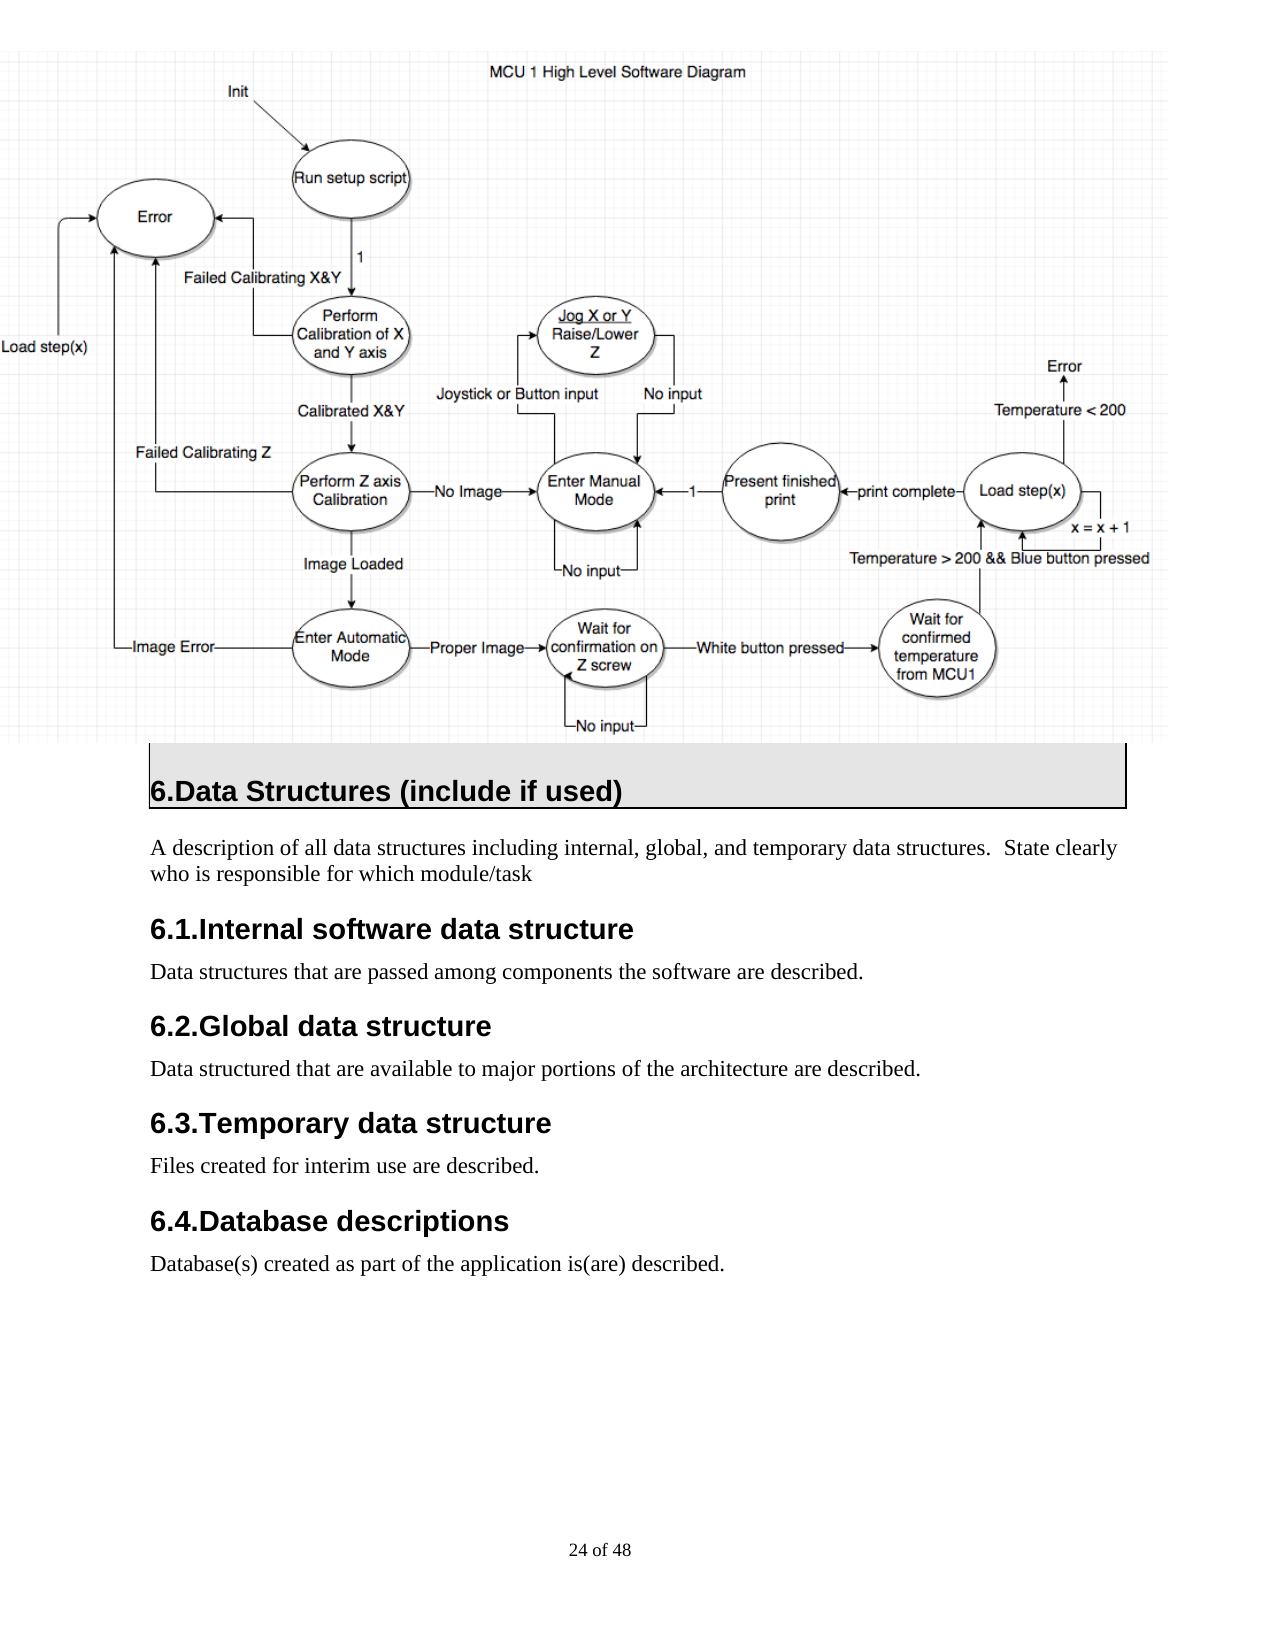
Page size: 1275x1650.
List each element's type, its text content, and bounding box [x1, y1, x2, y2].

subtitle Data Structures (include if used) [150, 743, 1125, 807]
text Files created for interim use are described. [150, 1152, 1125, 1179]
subtitle Global data structure [150, 1009, 1125, 1043]
subtitle Temporary data structure [150, 1106, 1125, 1140]
subtitle Database descriptions [150, 1204, 1125, 1237]
text Database(s) created as part of the application is(are) described. [150, 1250, 1125, 1276]
text Data structured that are available to major portions of the architecture are described. [150, 1055, 1125, 1081]
picture [0, 51, 1168, 743]
subtitle Internal software data structure [150, 912, 1125, 945]
text A description of all data structures including internal, global, and temporary data structures. State clearly who is responsible for which module/task [150, 834, 1125, 887]
text Data structures that are passed among components the software are described. [150, 958, 1125, 984]
